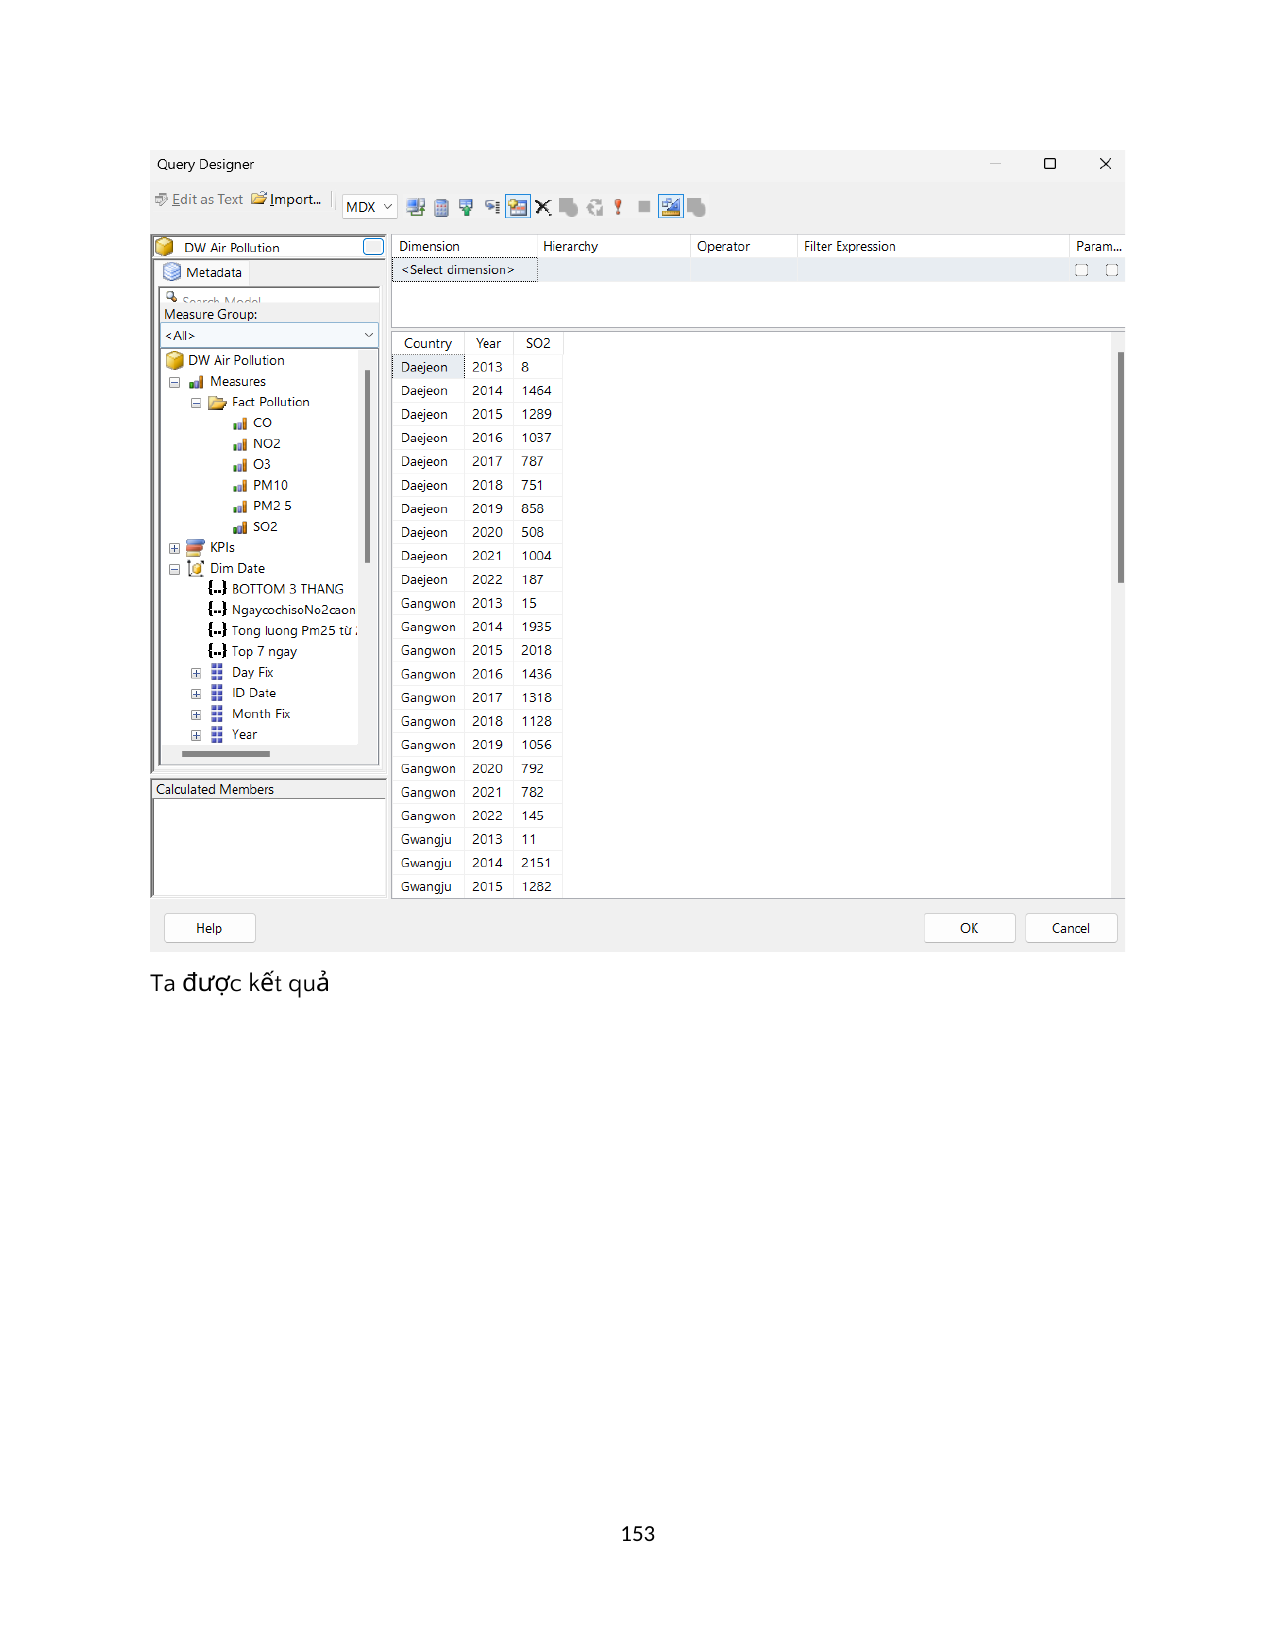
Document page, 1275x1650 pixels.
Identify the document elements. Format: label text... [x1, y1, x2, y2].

text Ta được kết quả [150, 970, 1125, 997]
picture [150, 150, 1125, 952]
